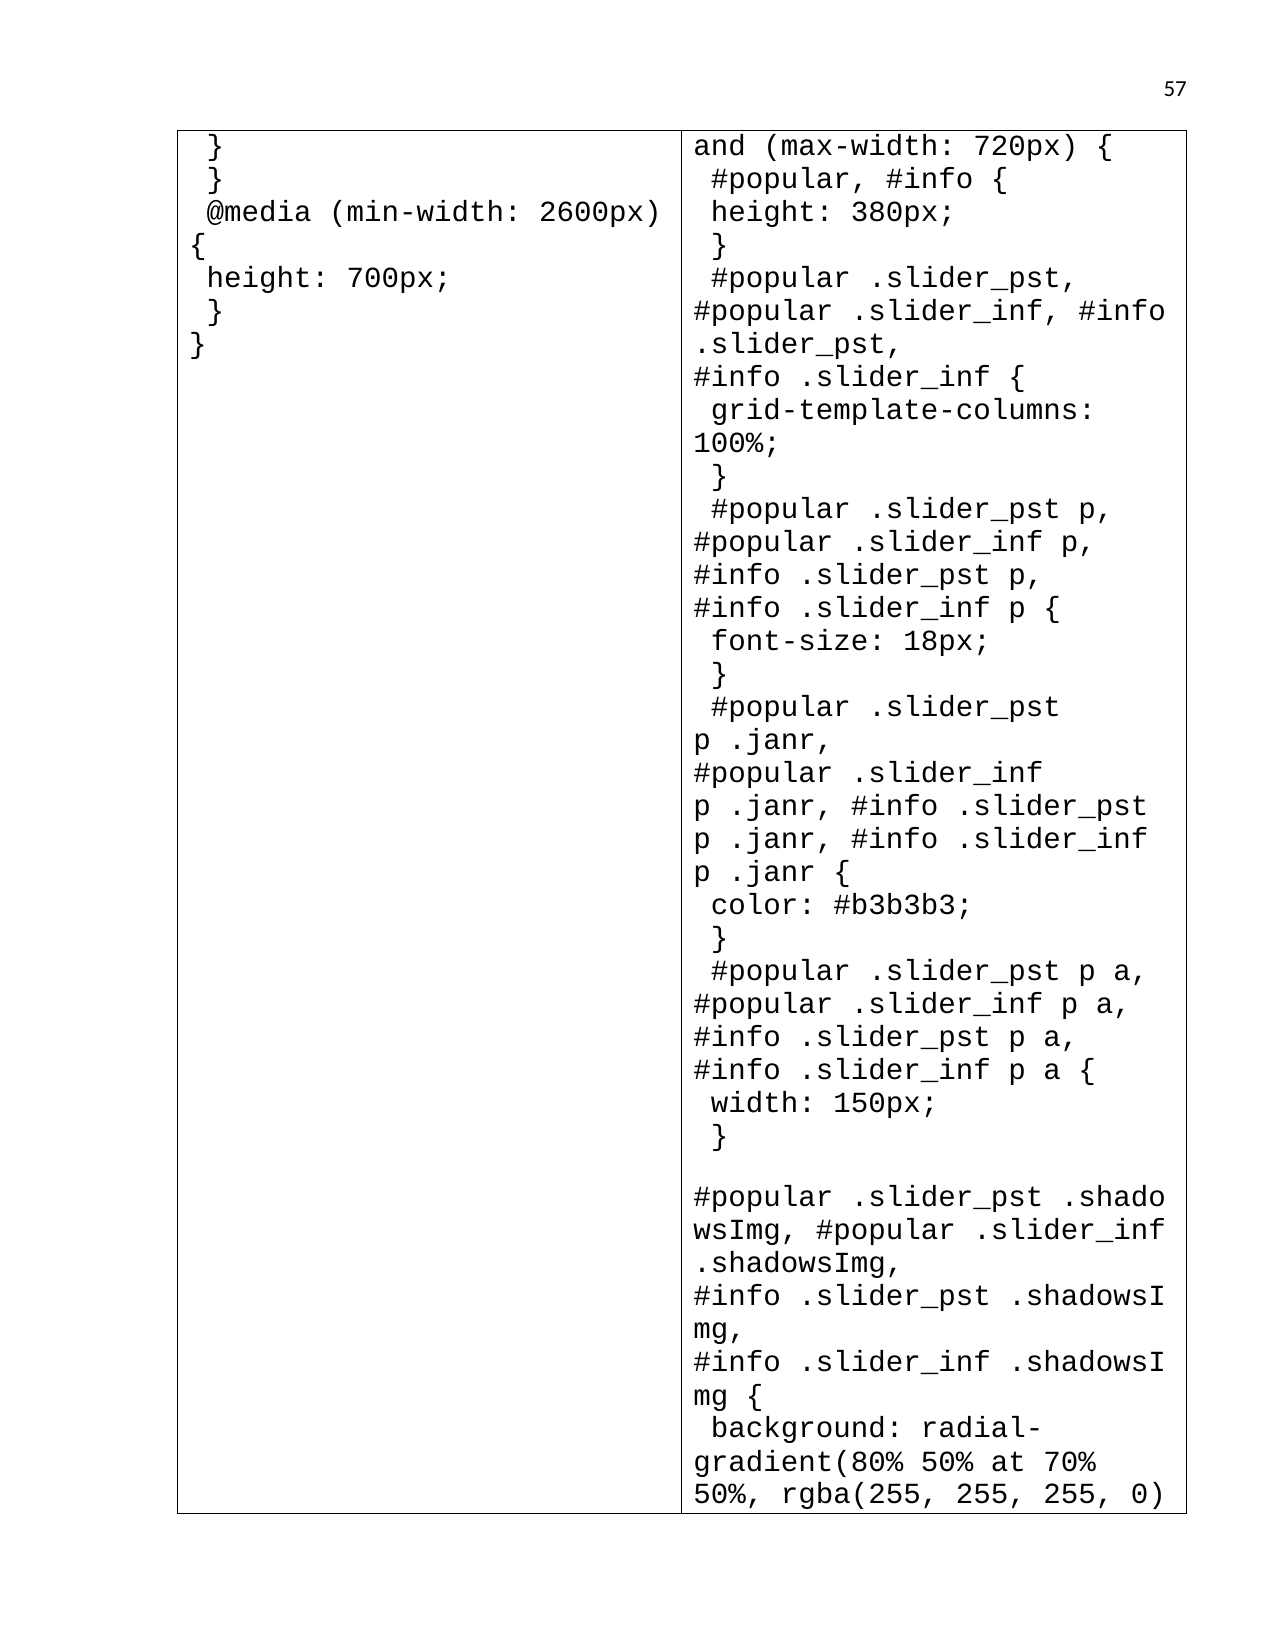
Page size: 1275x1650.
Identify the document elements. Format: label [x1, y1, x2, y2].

table_cell [682, 131, 1186, 1513]
table_cell [178, 131, 681, 1513]
